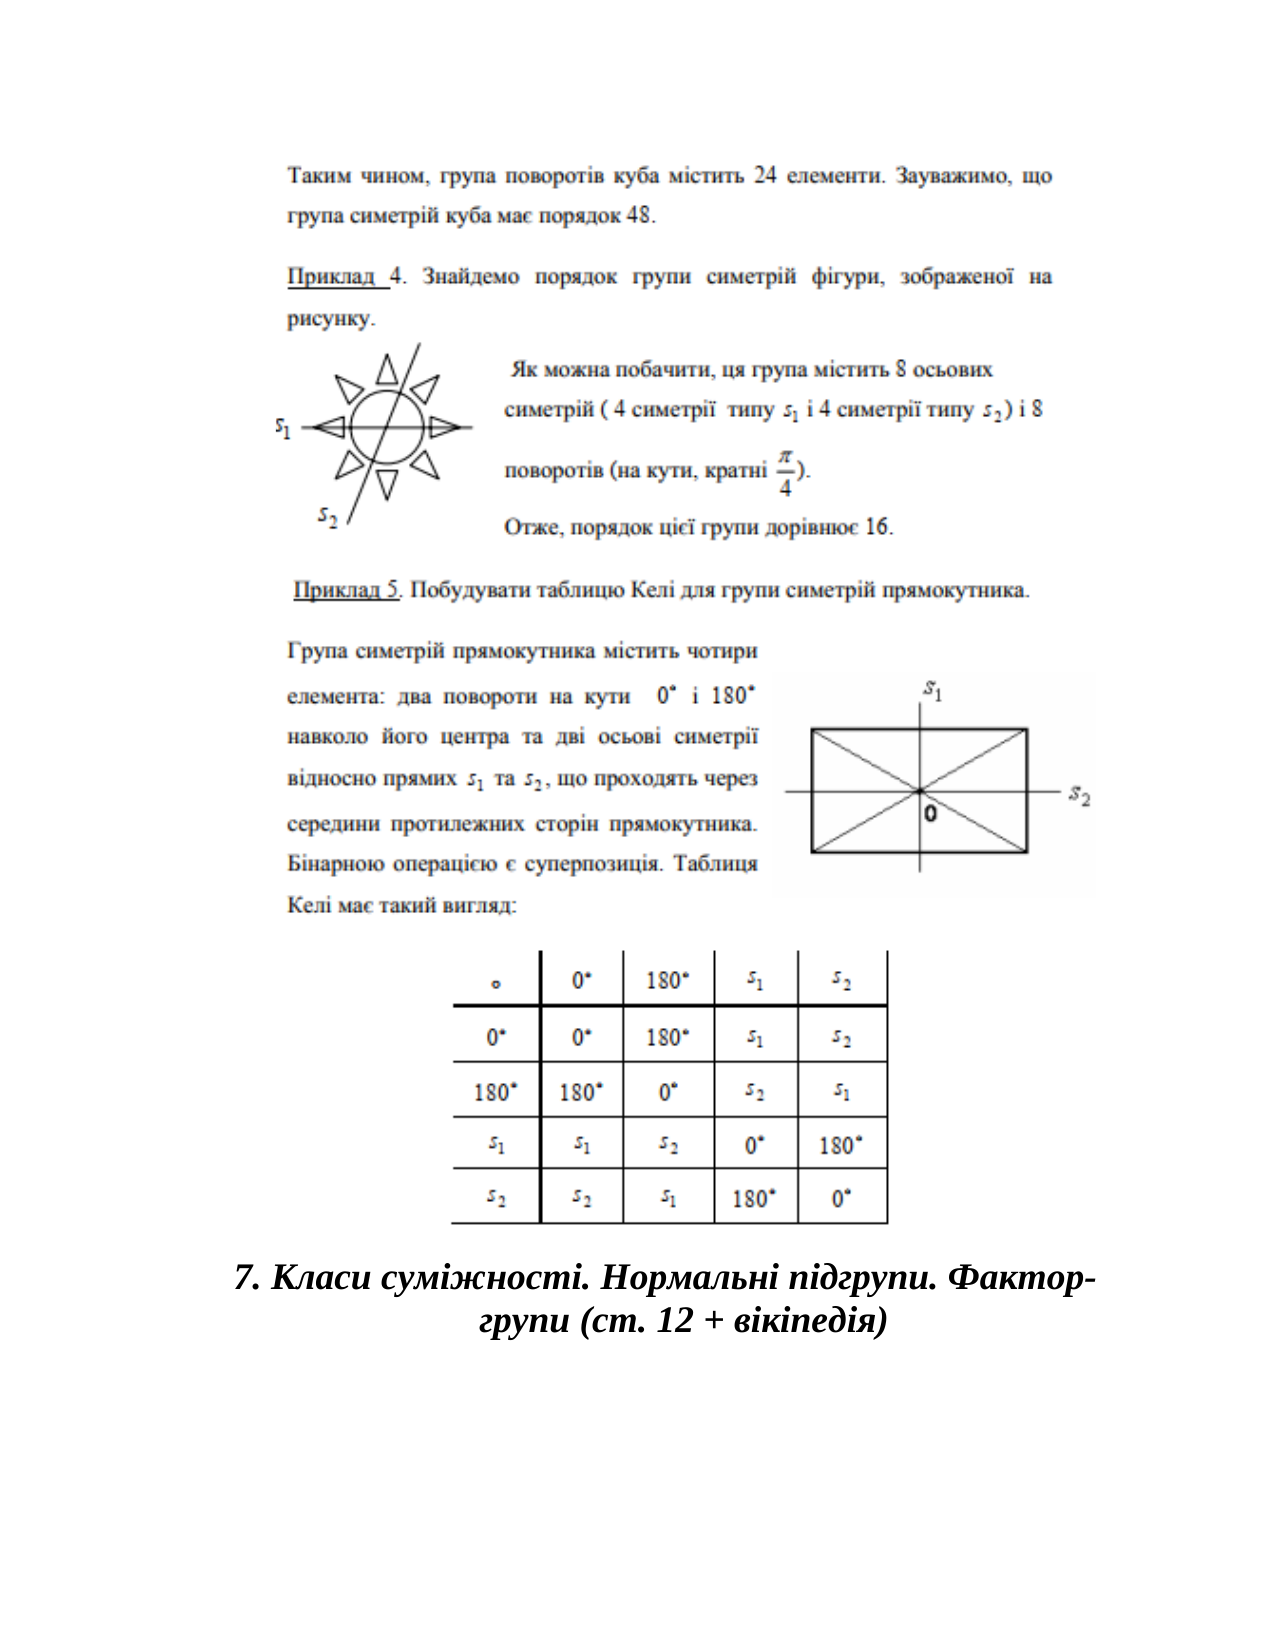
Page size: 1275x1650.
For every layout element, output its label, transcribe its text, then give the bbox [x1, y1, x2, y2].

picture [275, 150, 1096, 1238]
list Класи суміжності. Нормальнi пiдгрупи. Фактор-групи (ст. 12 + вікіпедія) [209, 1254, 1125, 1341]
